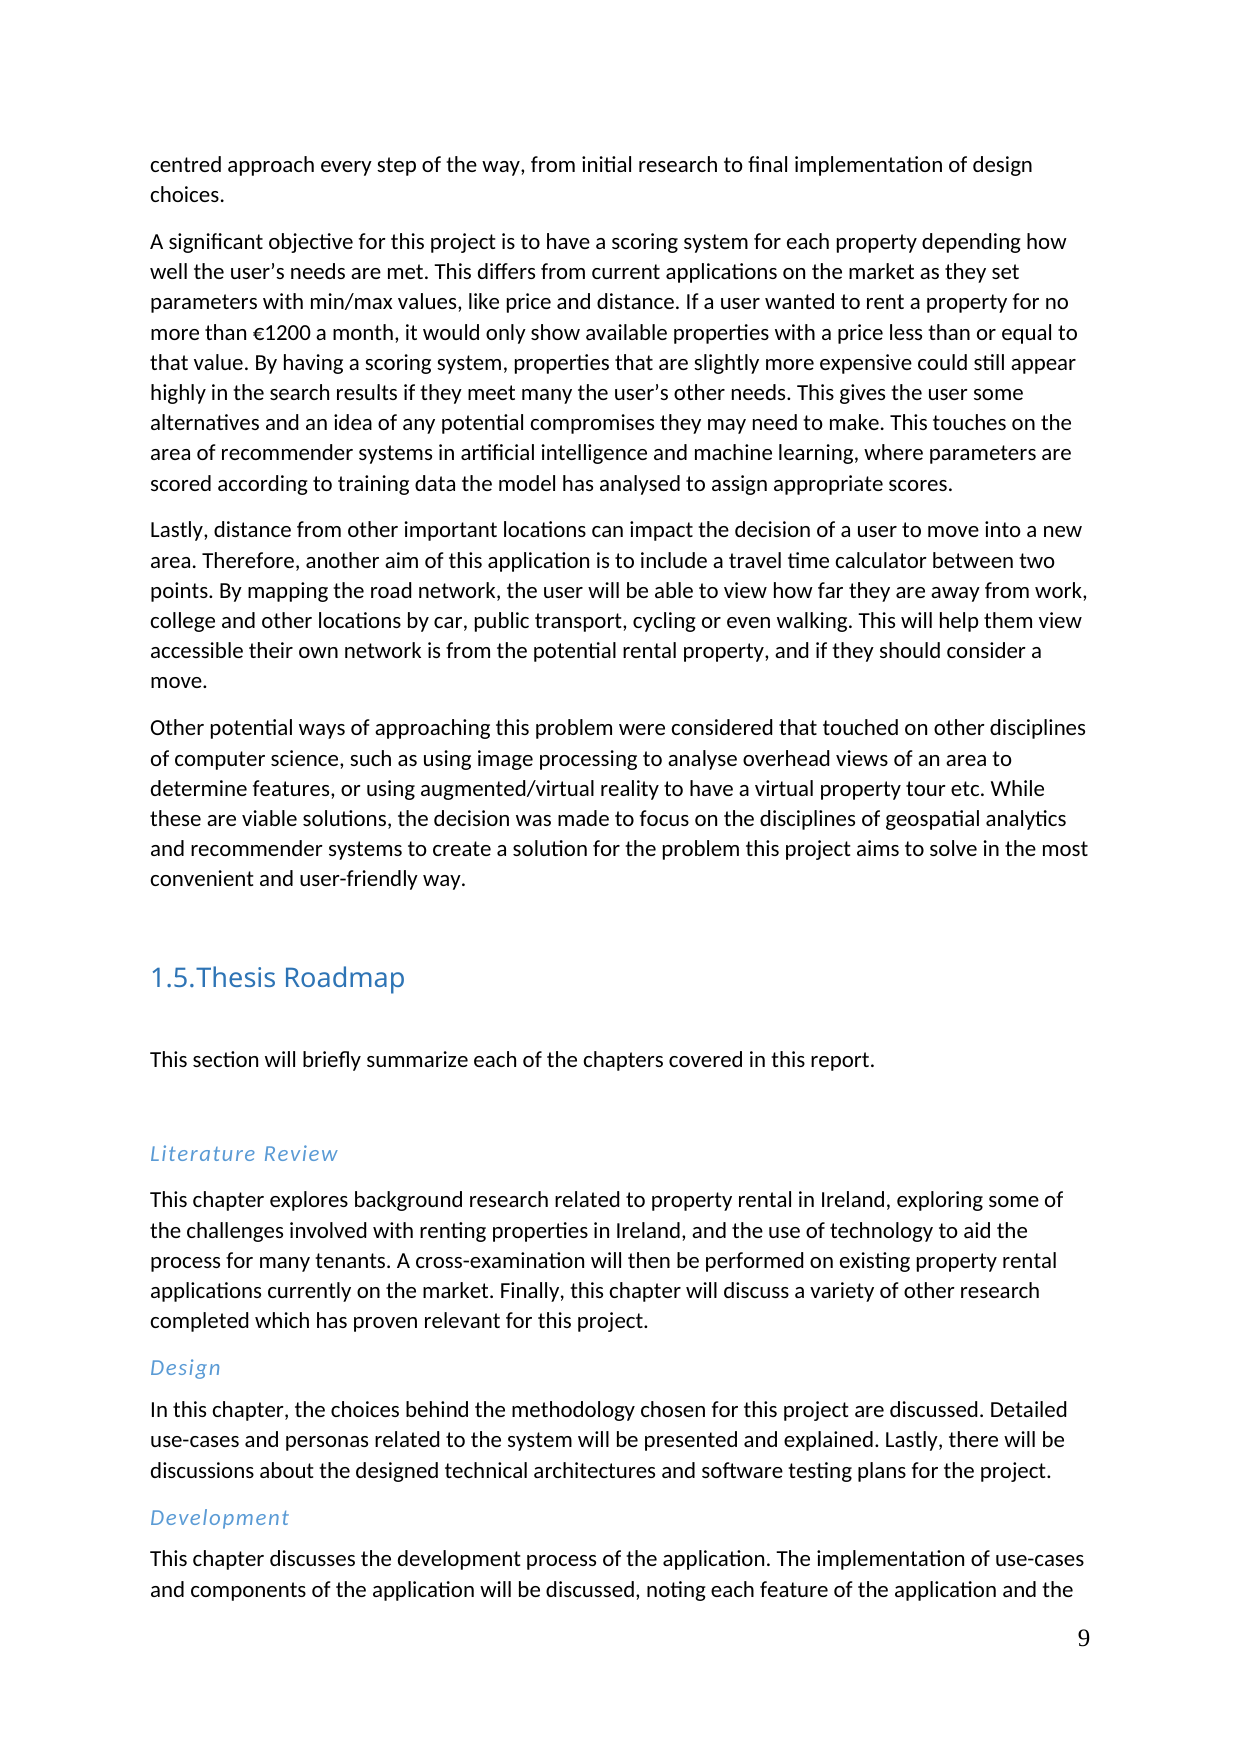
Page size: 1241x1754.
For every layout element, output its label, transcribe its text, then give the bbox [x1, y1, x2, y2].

text A significant objective for this project is to have a scoring system for each property depending how well the user’s needs are met. This differs from current applications on the market as they set parameters with min/max values, like price and distance. If a user wanted to rent a property for no more than €1200 a month, it would only show available properties with a price less than or equal to that value. By having a scoring system, properties that are slightly more expensive could still appear highly in the search results if they meet many the user’s other needs. This gives the user some alternatives and an idea of any potential compromises they may need to make. This touches on the area of recommender systems in artificial intelligence and machine learning, where parameters are scored according to training data the model has analysed to assign appropriate scores. [150, 227, 1090, 497]
text This chapter explores background research related to property rental in Ireland, exploring some of the challenges involved with renting properties in Ireland, and the use of technology to aid the process for many tenants. A cross-examination will then be performed on existing property rental applications currently on the market. Finally, this chapter will discuss a variety of other research completed which has proven relevant for this project. [150, 1186, 1090, 1334]
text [150, 1544, 1090, 1603]
subtitle Design [150, 1353, 1090, 1381]
text Other potential ways of approaching this problem were considered that touched on other disciplines of computer science, such as using image processing to analyse overhead views of an area to determine features, or using augmented/virtual reality to have a virtual property tour etc. While these are viable solutions, the decision was made to focus on the disciplines of geospatial analytics and recommender systems to create a solution for the problem this project aims to solve in the most convenient and user-friendly way. [150, 713, 1090, 893]
subtitle Literature Review [150, 1139, 1090, 1167]
subtitle Thesis Roadmap [150, 958, 1090, 995]
text Lastly, distance from other important locations can impact the decision of a user to move into a new area. Therefore, another aim of this application is to include a travel time calculator between two points. By mapping the road network, the user will be able to view how far they are away from work, college and other locations by car, public transport, cycling or even walking. This will help them view accessible their own network is from the potential rental property, and if they should consider a move. [150, 516, 1090, 695]
text This section will briefly summarize each of the chapters covered in this report. [150, 1045, 1090, 1073]
subtitle Development [150, 1503, 1090, 1531]
text In this chapter, the choices behind the methodology chosen for this project are discussed. Detailed use-cases and personas related to the system will be presented and explained. Lastly, there will be discussions about the designed technical architectures and software testing plans for the project. [150, 1395, 1090, 1484]
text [150, 150, 1090, 208]
